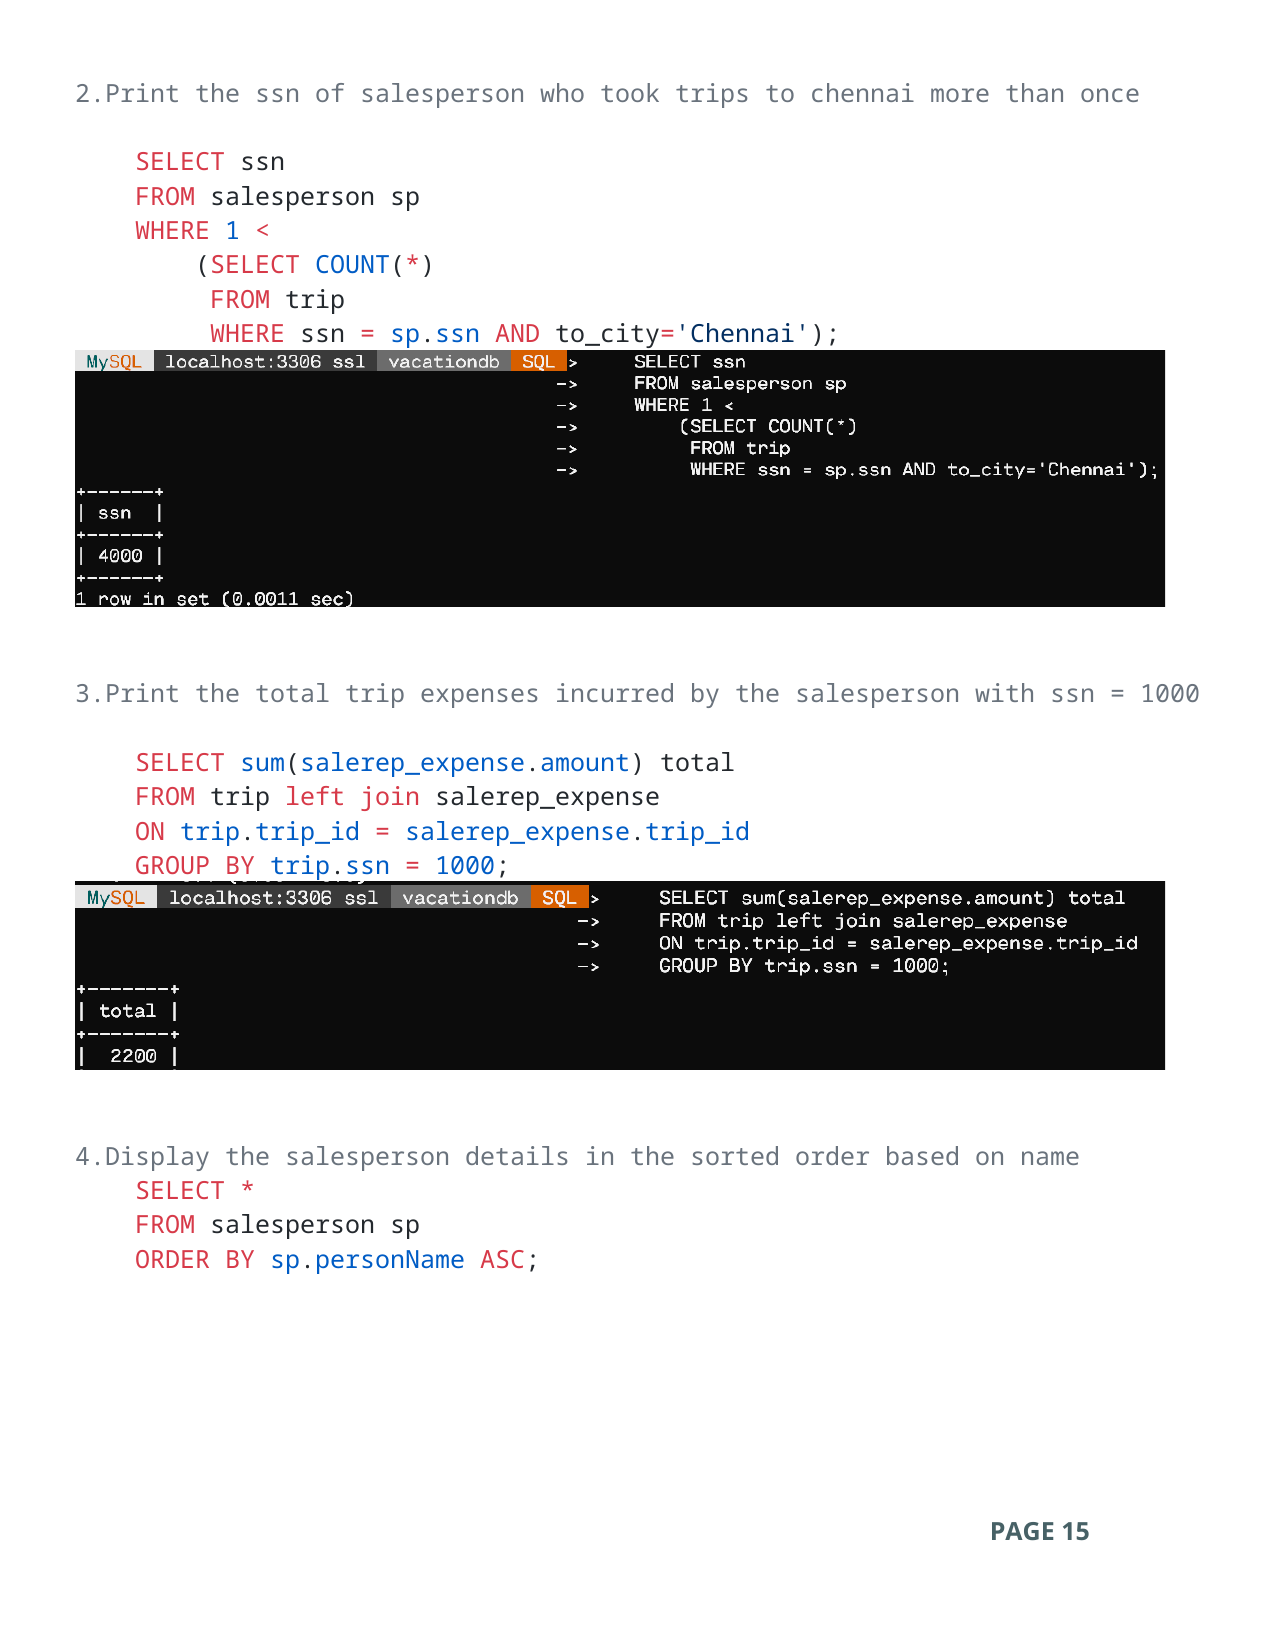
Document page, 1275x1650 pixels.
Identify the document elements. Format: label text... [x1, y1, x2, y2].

text FROM trip [75, 281, 1200, 316]
text ORDER BY sp.personName ASC; [75, 1241, 1200, 1276]
text (SELECT COUNT(*) [75, 247, 1200, 281]
text 3.Print the total trip expenses incurred by the salesperson with ssn = 1000 [75, 676, 1200, 710]
text SELECT * [75, 1172, 1200, 1207]
text 2.Print the ssn of salesperson who took trips to chennai more than once [75, 75, 1200, 109]
text FROM salesperson sp [75, 1207, 1200, 1241]
text FROM trip left join salerep_expense [75, 779, 1200, 813]
picture [75, 350, 1166, 607]
text WHERE 1 < [75, 212, 1200, 247]
text ON trip.trip_id = salerep_expense.trip_id [75, 813, 1200, 847]
text SELECT sum(salerep_expense.amount) total [75, 744, 1200, 779]
text SELECT ssn [75, 144, 1200, 178]
text GROUP BY trip.ssn = 1000; [75, 847, 1200, 882]
text 4.Display the salesperson details in the sorted order based on name [75, 1138, 1200, 1172]
text FROM salesperson sp [75, 178, 1200, 212]
text WHERE ssn = sp.ssn AND to_city='Chennai'); [75, 316, 1200, 350]
picture [75, 881, 1166, 1070]
